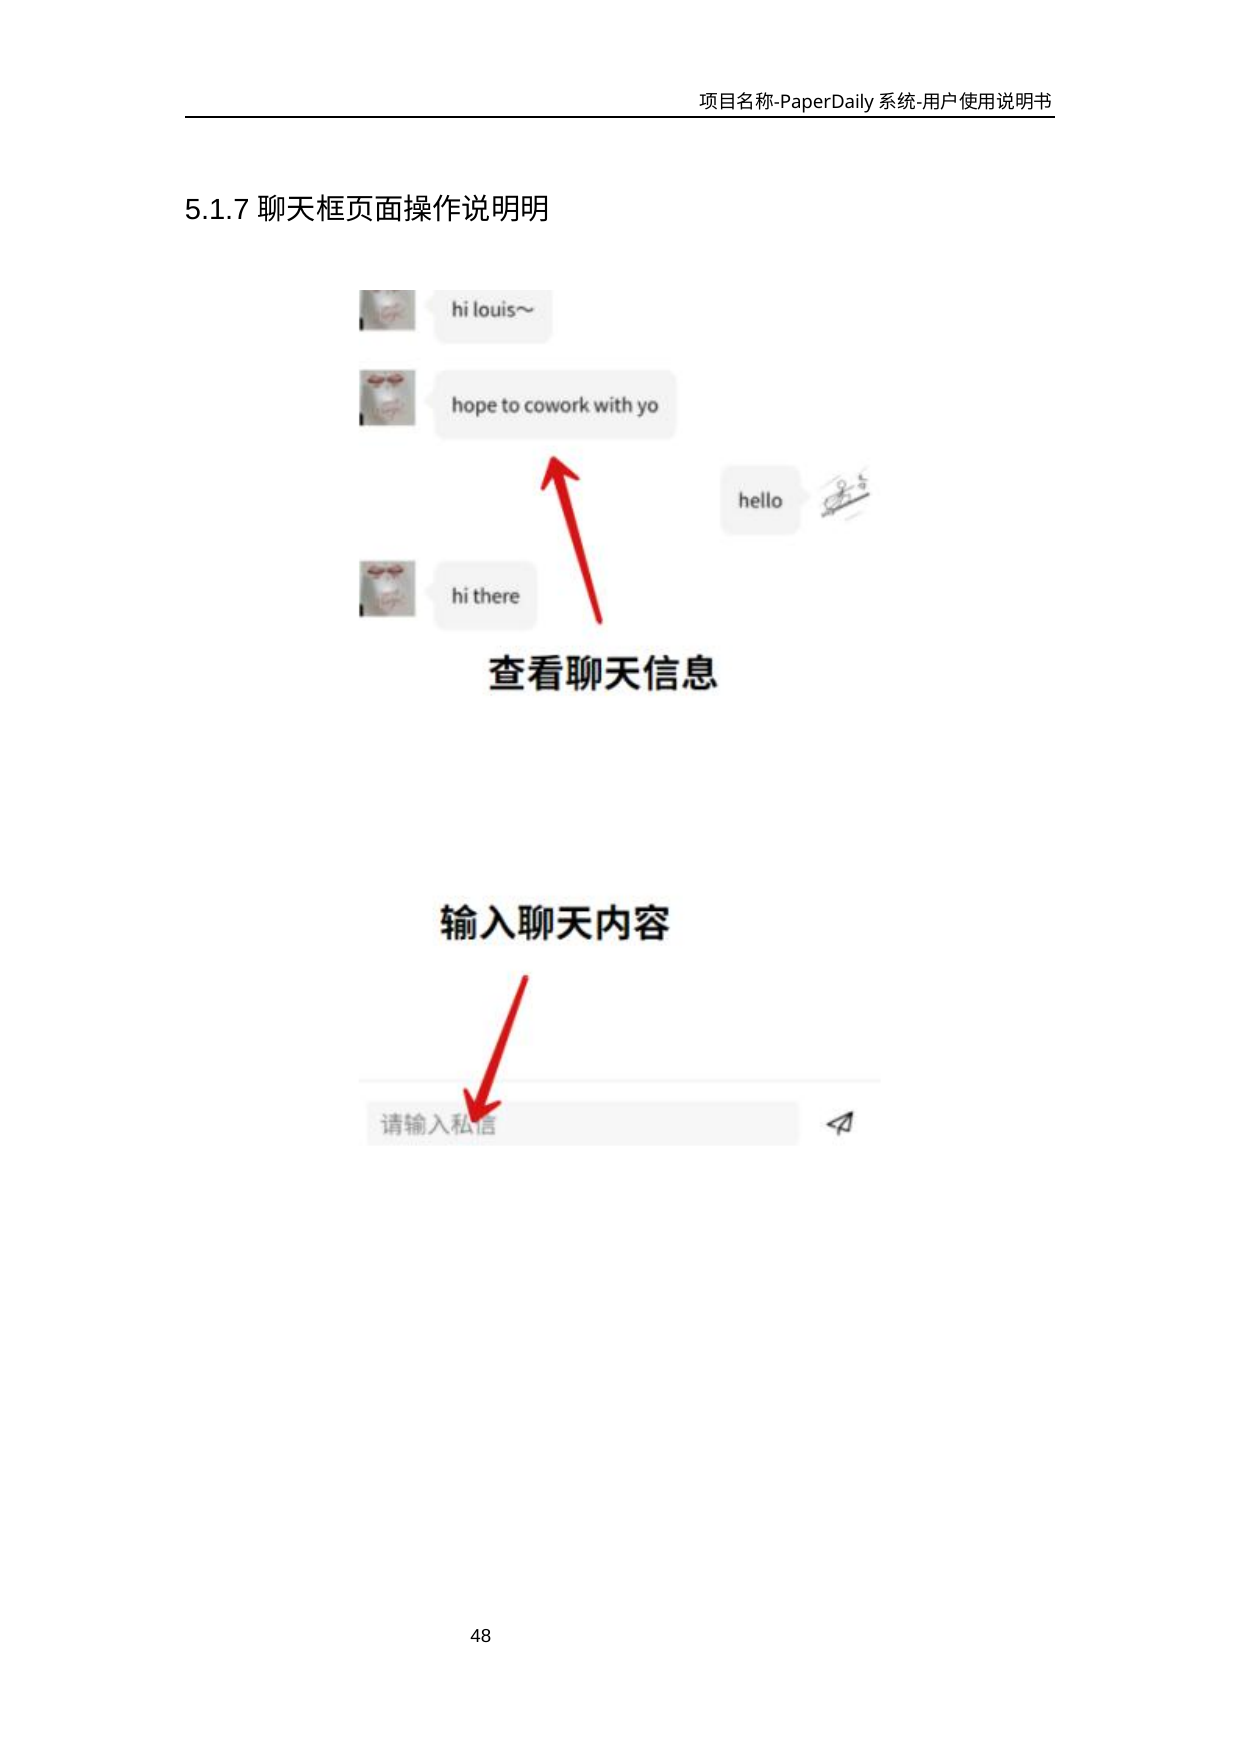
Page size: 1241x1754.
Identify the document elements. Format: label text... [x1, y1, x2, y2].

picture [358, 290, 881, 1160]
subtitle 5.1.7 聊天框页面操作说明明 [184, 186, 1056, 228]
